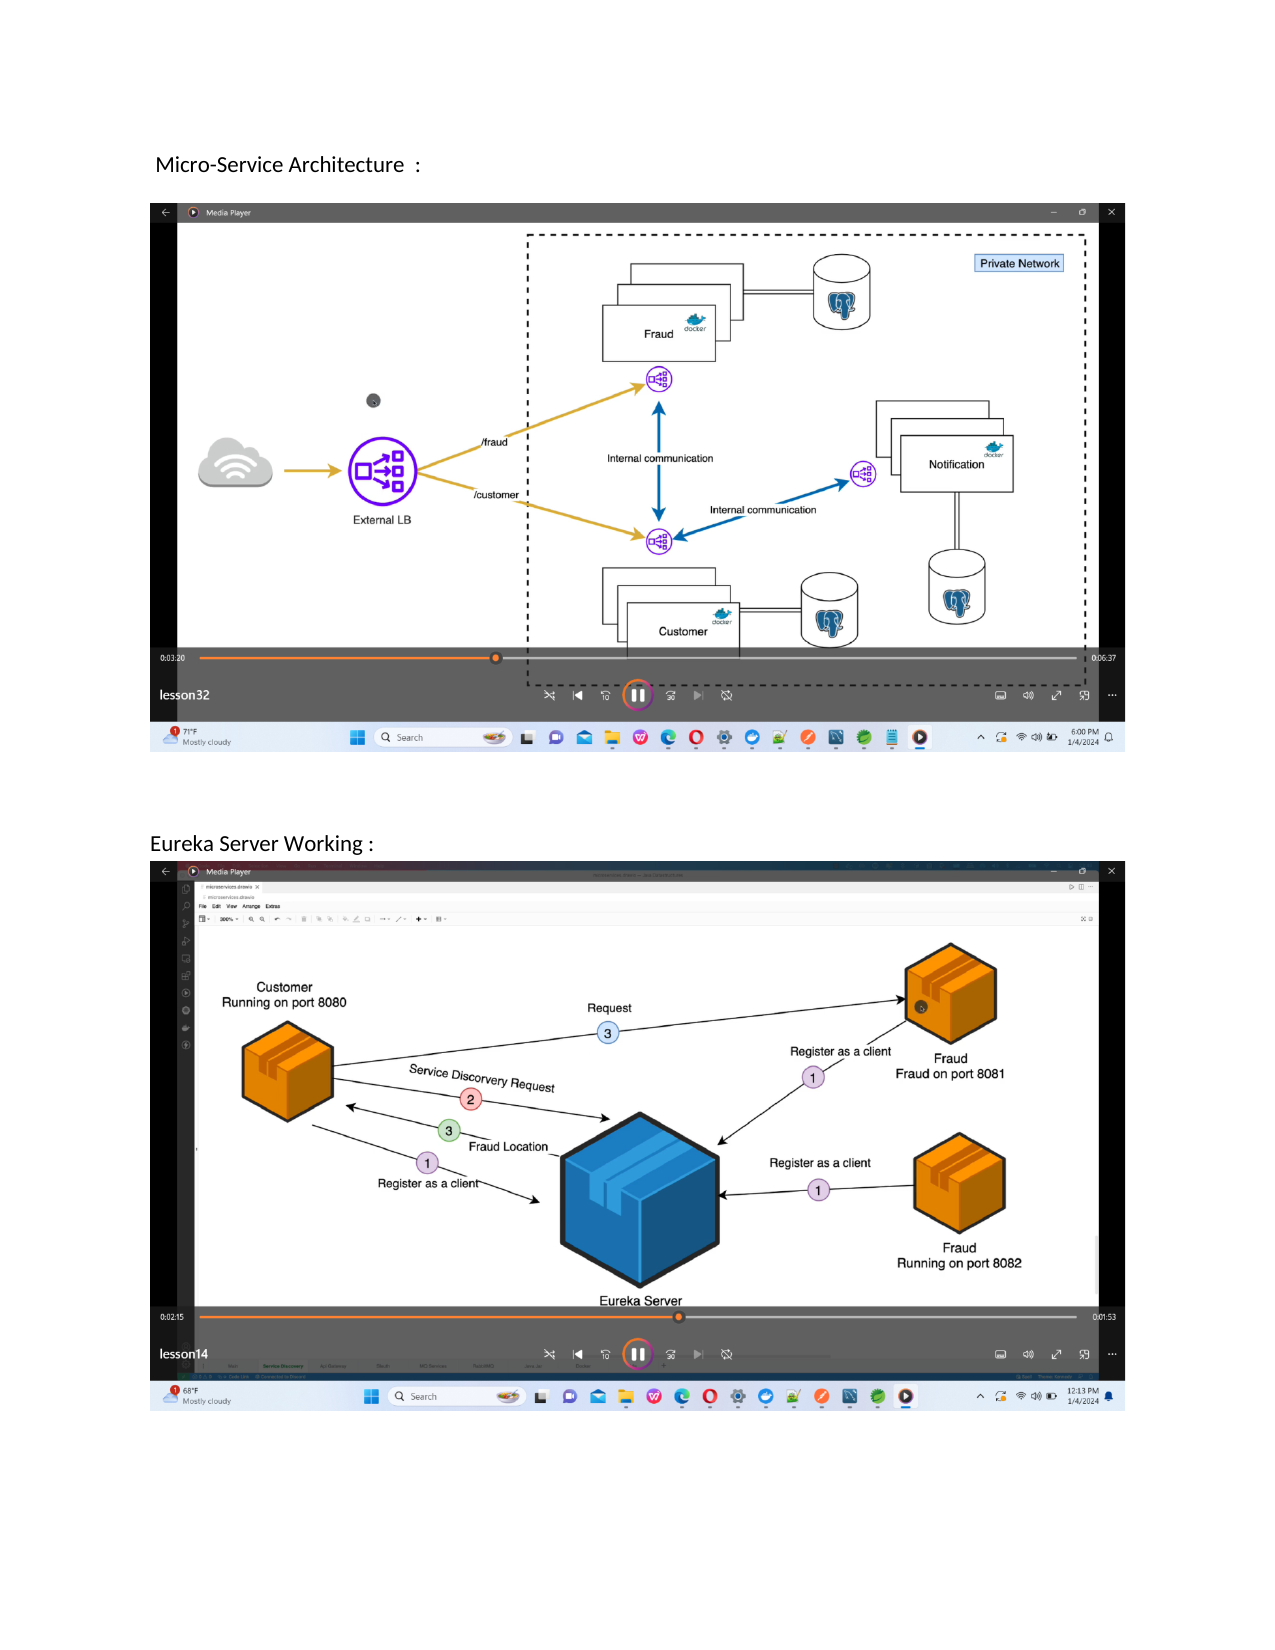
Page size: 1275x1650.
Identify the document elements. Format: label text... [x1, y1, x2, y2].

picture [150, 861, 1125, 1411]
picture [150, 203, 1125, 752]
text Eureka Server Working : [150, 829, 1125, 861]
text Micro-Service Architecture : [150, 150, 1125, 178]
